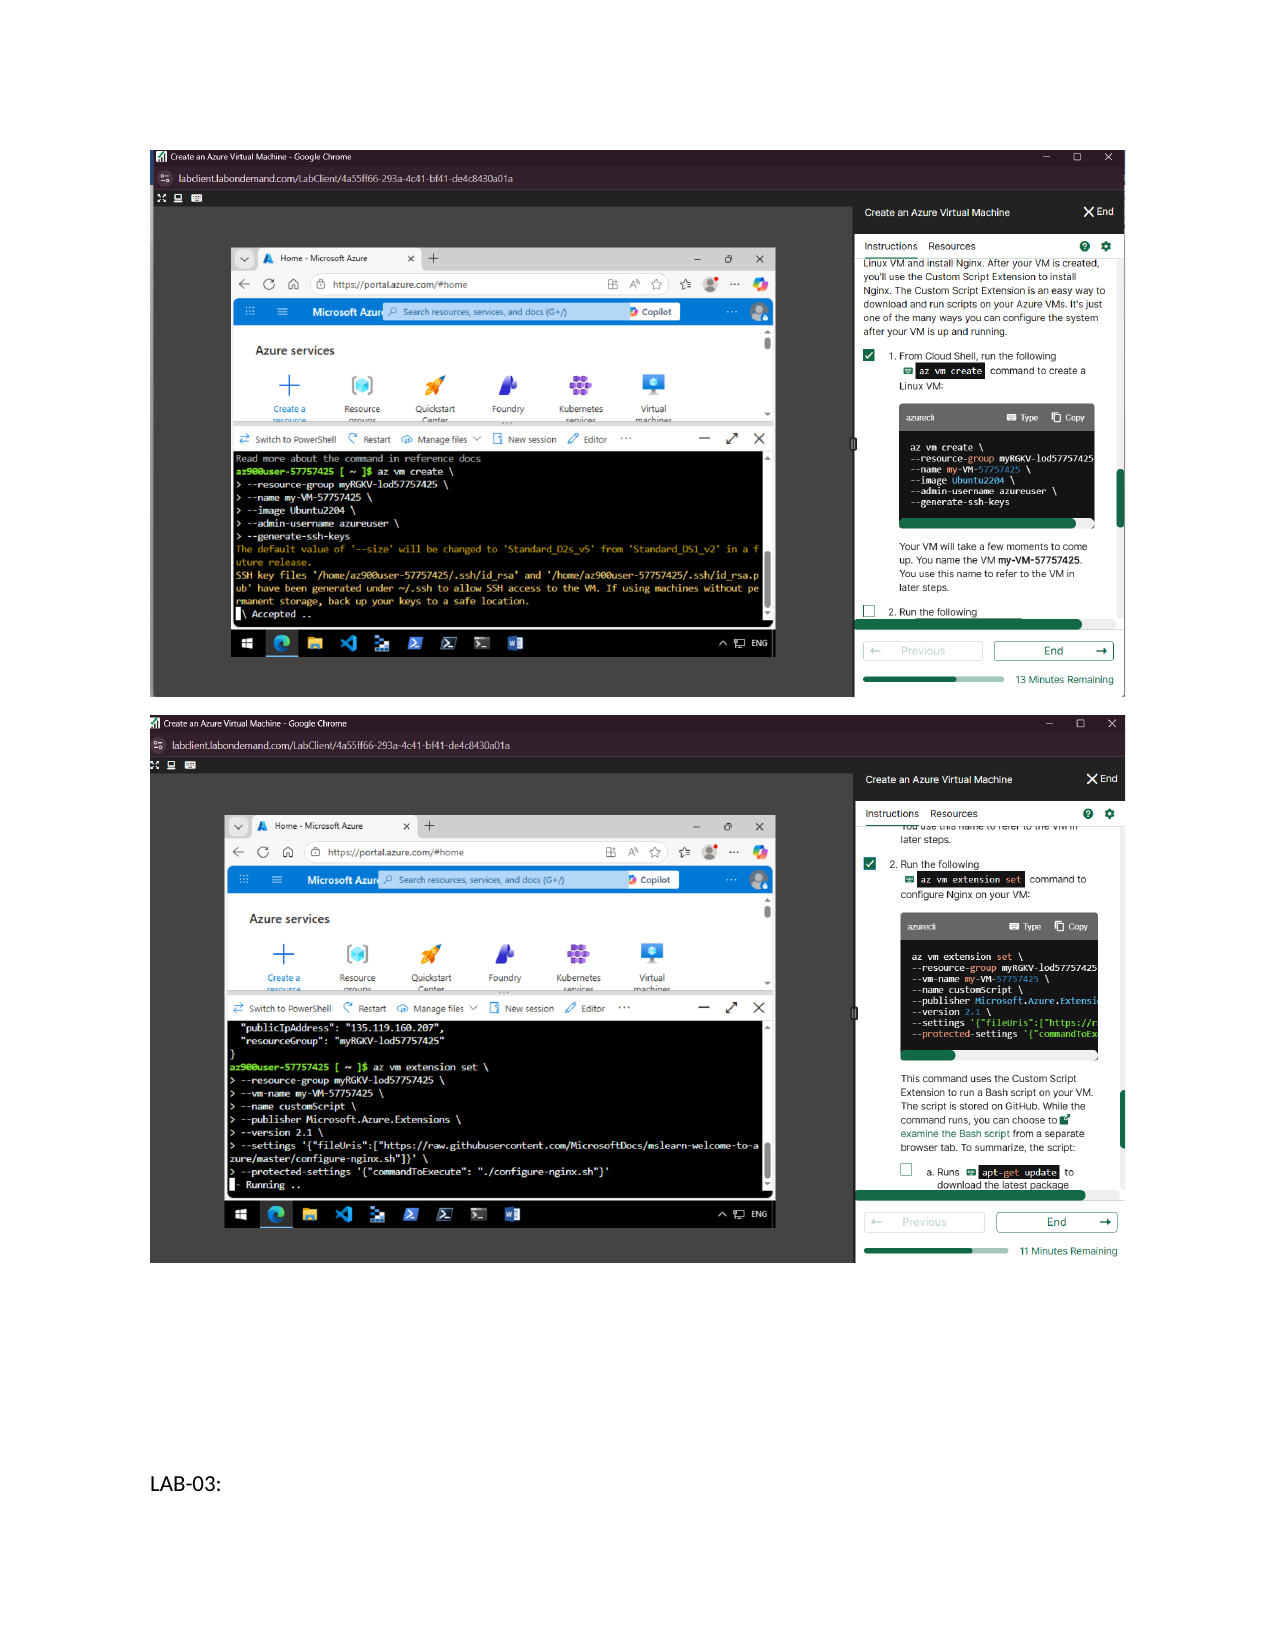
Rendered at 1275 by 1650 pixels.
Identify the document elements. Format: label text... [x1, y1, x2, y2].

picture [150, 715, 1125, 1263]
picture [150, 150, 1125, 697]
text LAB-03: [150, 1469, 1125, 1497]
